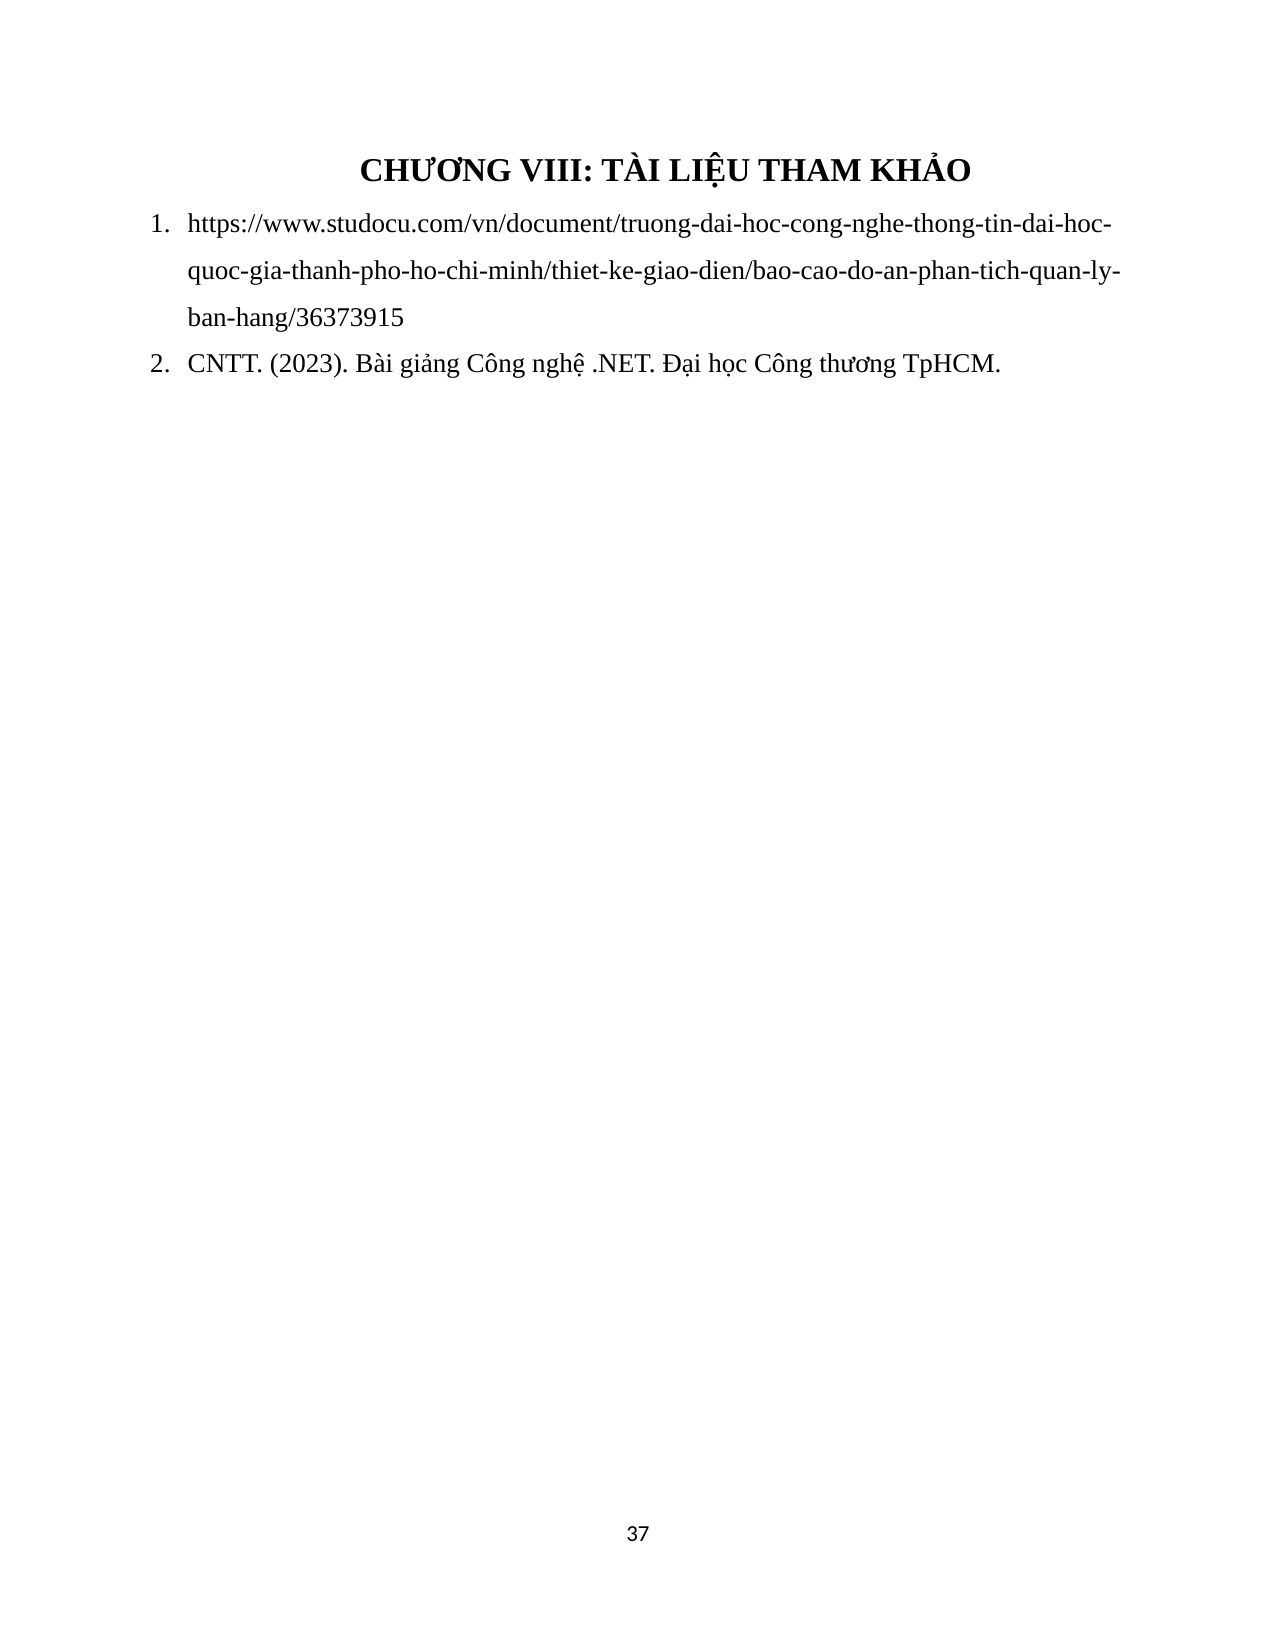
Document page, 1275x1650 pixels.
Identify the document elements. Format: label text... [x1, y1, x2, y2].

list CHƯƠNG VIII: TÀI LIỆU THAM KHẢO [206, 150, 1125, 188]
list https://www.studocu.com/vn/document/truong-dai-hoc-cong-nghe-thong-tin-dai-hoc-quoc-gia-thanh-pho-ho-chi-minh/thiet-ke-giao-dien/bao-cao-do-an-phan-tich-quan-ly-ban-hang/36373915 [150, 207, 1125, 332]
list CNTT. (2023). Bài giảng Công nghệ .NET. Đại học Công thương TpHCM. [150, 347, 1125, 379]
